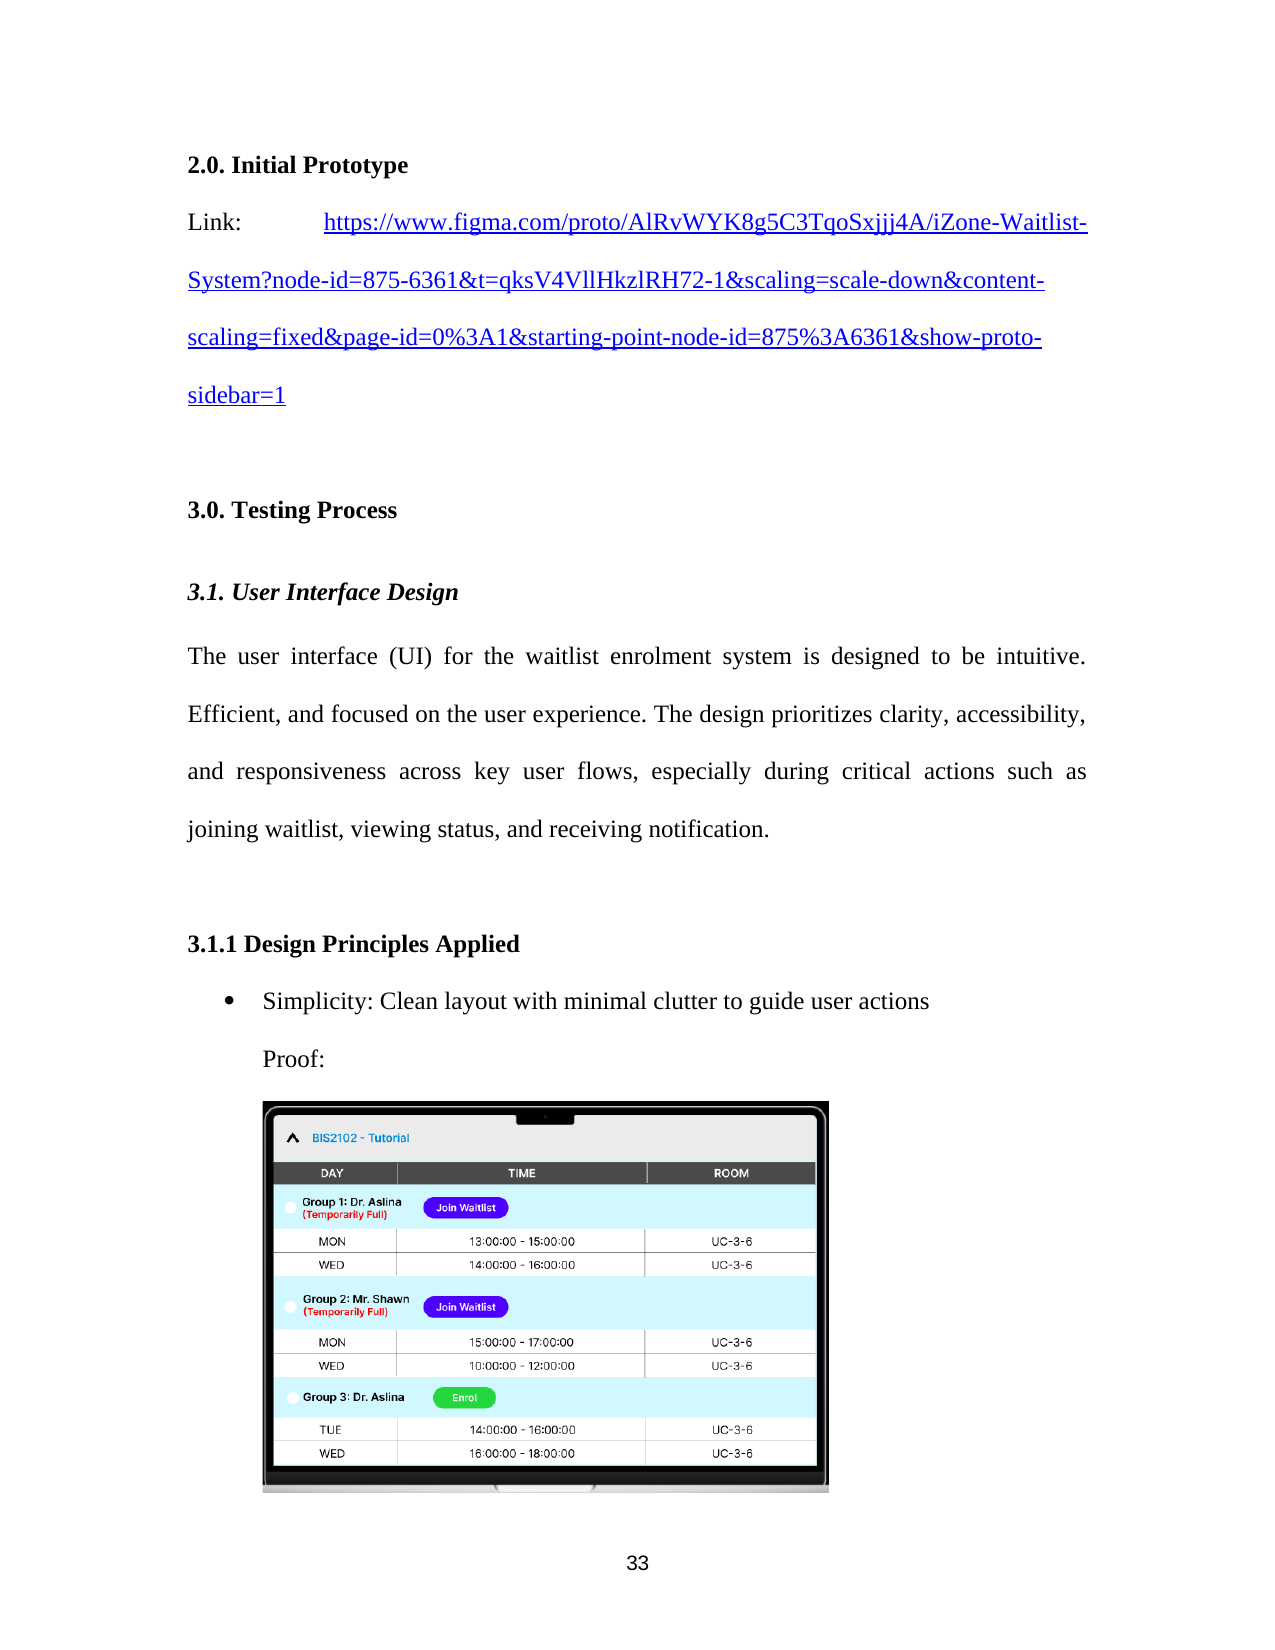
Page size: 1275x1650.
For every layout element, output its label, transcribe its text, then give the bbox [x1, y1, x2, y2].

picture [262, 1101, 829, 1493]
subtitle 3.1. User Interface Design [187, 577, 1087, 606]
text The user interface (UI) for the waitlist enrolment system is designed to be intuitive. Efficient, and focused on the user experience. The design prioritizes clarity, accessibility, and responsiveness across key user flows, especially during critical actions such as joining waitlist, viewing status, and receiving notification. [187, 641, 1087, 842]
subtitle 2.0. Initial Prototype [187, 150, 1087, 179]
subtitle 3.1.1 Design Principles Applied [187, 929, 1087, 957]
list Simplicity: Clean layout with minimal clutter to guide user actions [225, 986, 1087, 1015]
text Link: https://www.figma.com/proto/AlRvWYK8g5C3TqoSxjjj4A/iZone-Waitlist-System?node-id=875-6361&t=qksV4VllHkzlRH72-1&scaling=scale-down&content-scaling=fixed&page-id=0%3A1&starting-point-node-id=875%3A6361&show-proto-sidebar=1 [187, 207, 1087, 409]
subtitle 3.0. Testing Process [187, 495, 1087, 524]
list Proof: [262, 1044, 1087, 1072]
